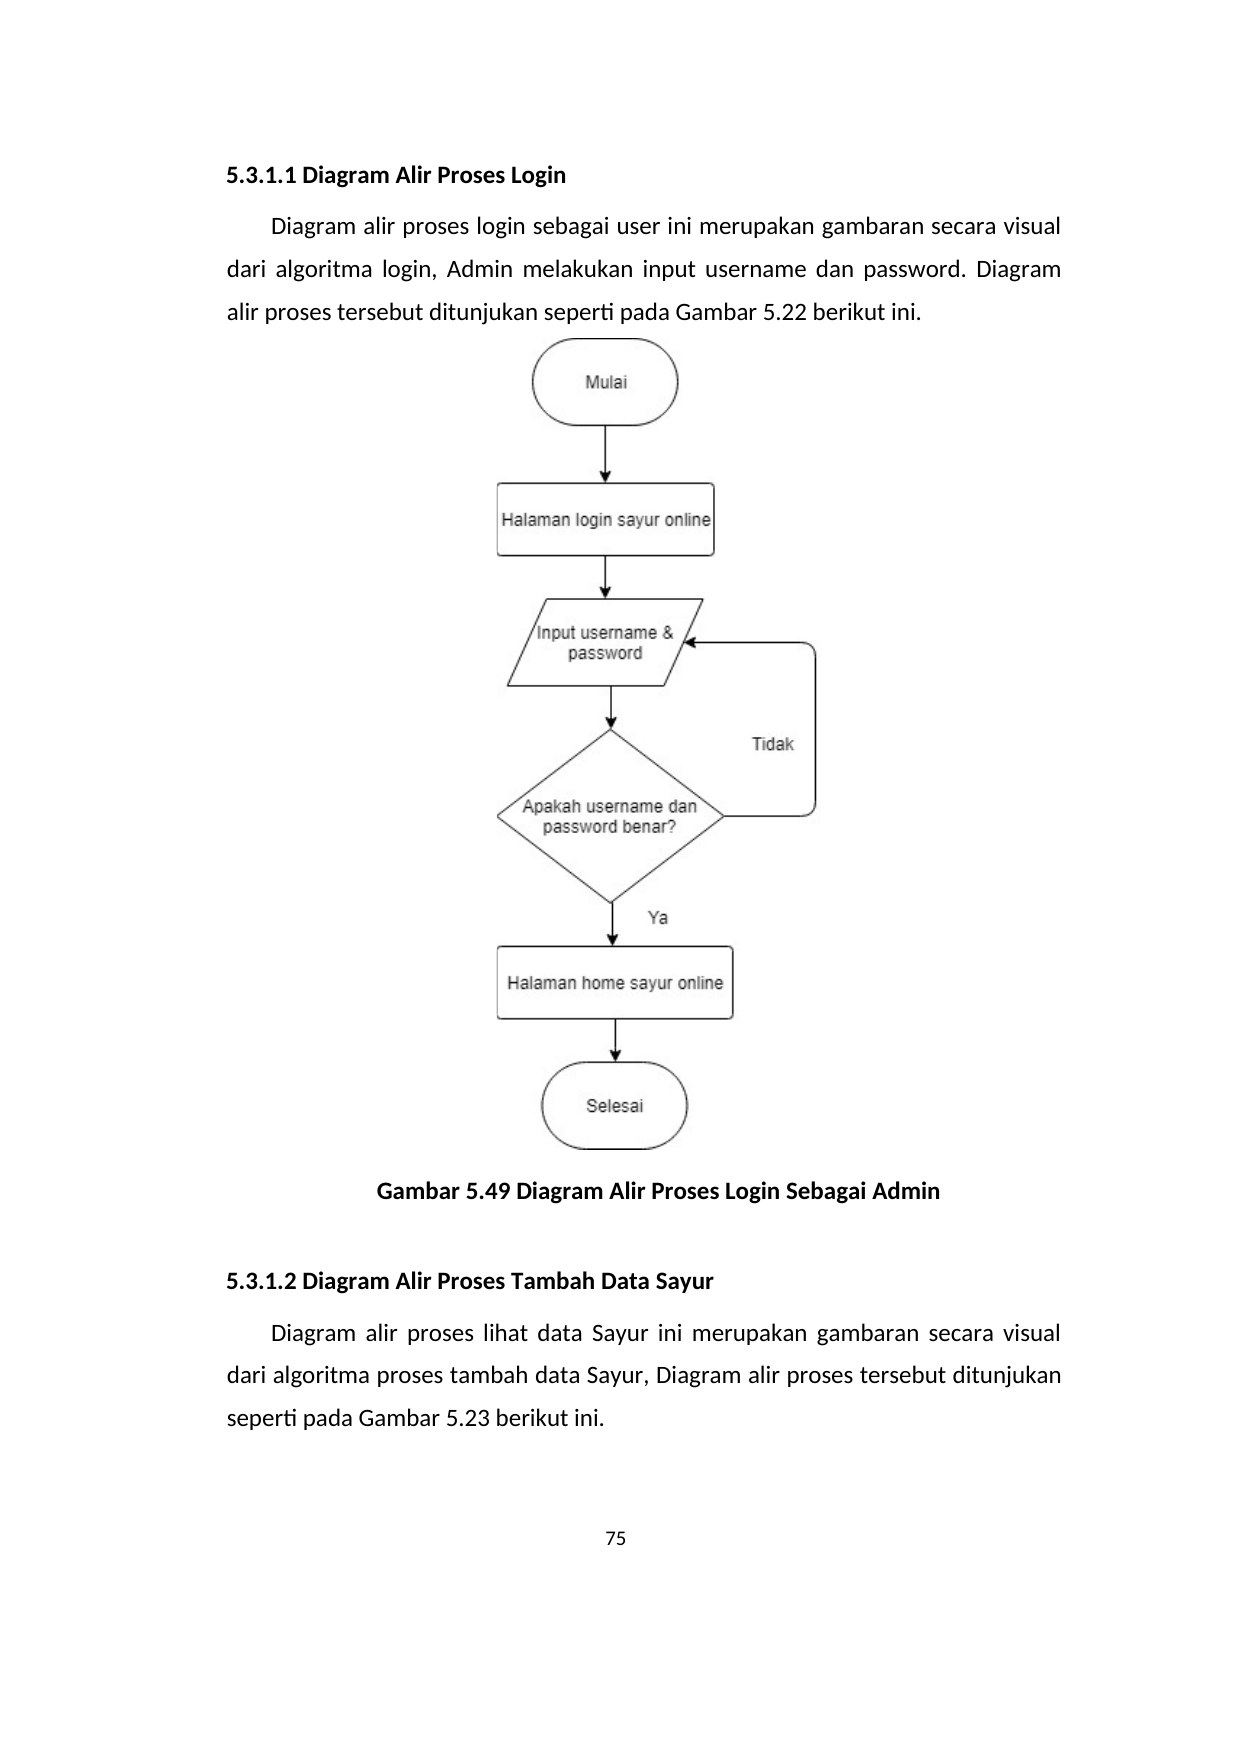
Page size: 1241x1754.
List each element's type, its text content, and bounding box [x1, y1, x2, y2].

subtitle 5.3.1.1 Diagram Alir Proses Login [226, 159, 1092, 189]
subtitle Gambar 5.49 Diagram Alir Proses Login Sebagai Admin [226, 1175, 1092, 1206]
subtitle 5.3.1.2 Diagram Alir Proses Tambah Data Sayur [226, 1265, 1092, 1296]
text Diagram alir proses lihat data Sayur ini merupakan gambaran secara visual dari algoritma proses tambah data Sayur, Diagram alir proses tersebut ditunjukan seperti pada Gambar 5.23 berikut ini. [227, 1317, 1062, 1433]
text Diagram alir proses login sebagai user ini merupakan gambaran secara visual dari algoritma login, Admin melakukan input username dan password. Diagram alir proses tersebut ditunjukan seperti pada Gambar 5.22 berikut ini. [227, 211, 1062, 326]
picture [496, 338, 828, 1150]
